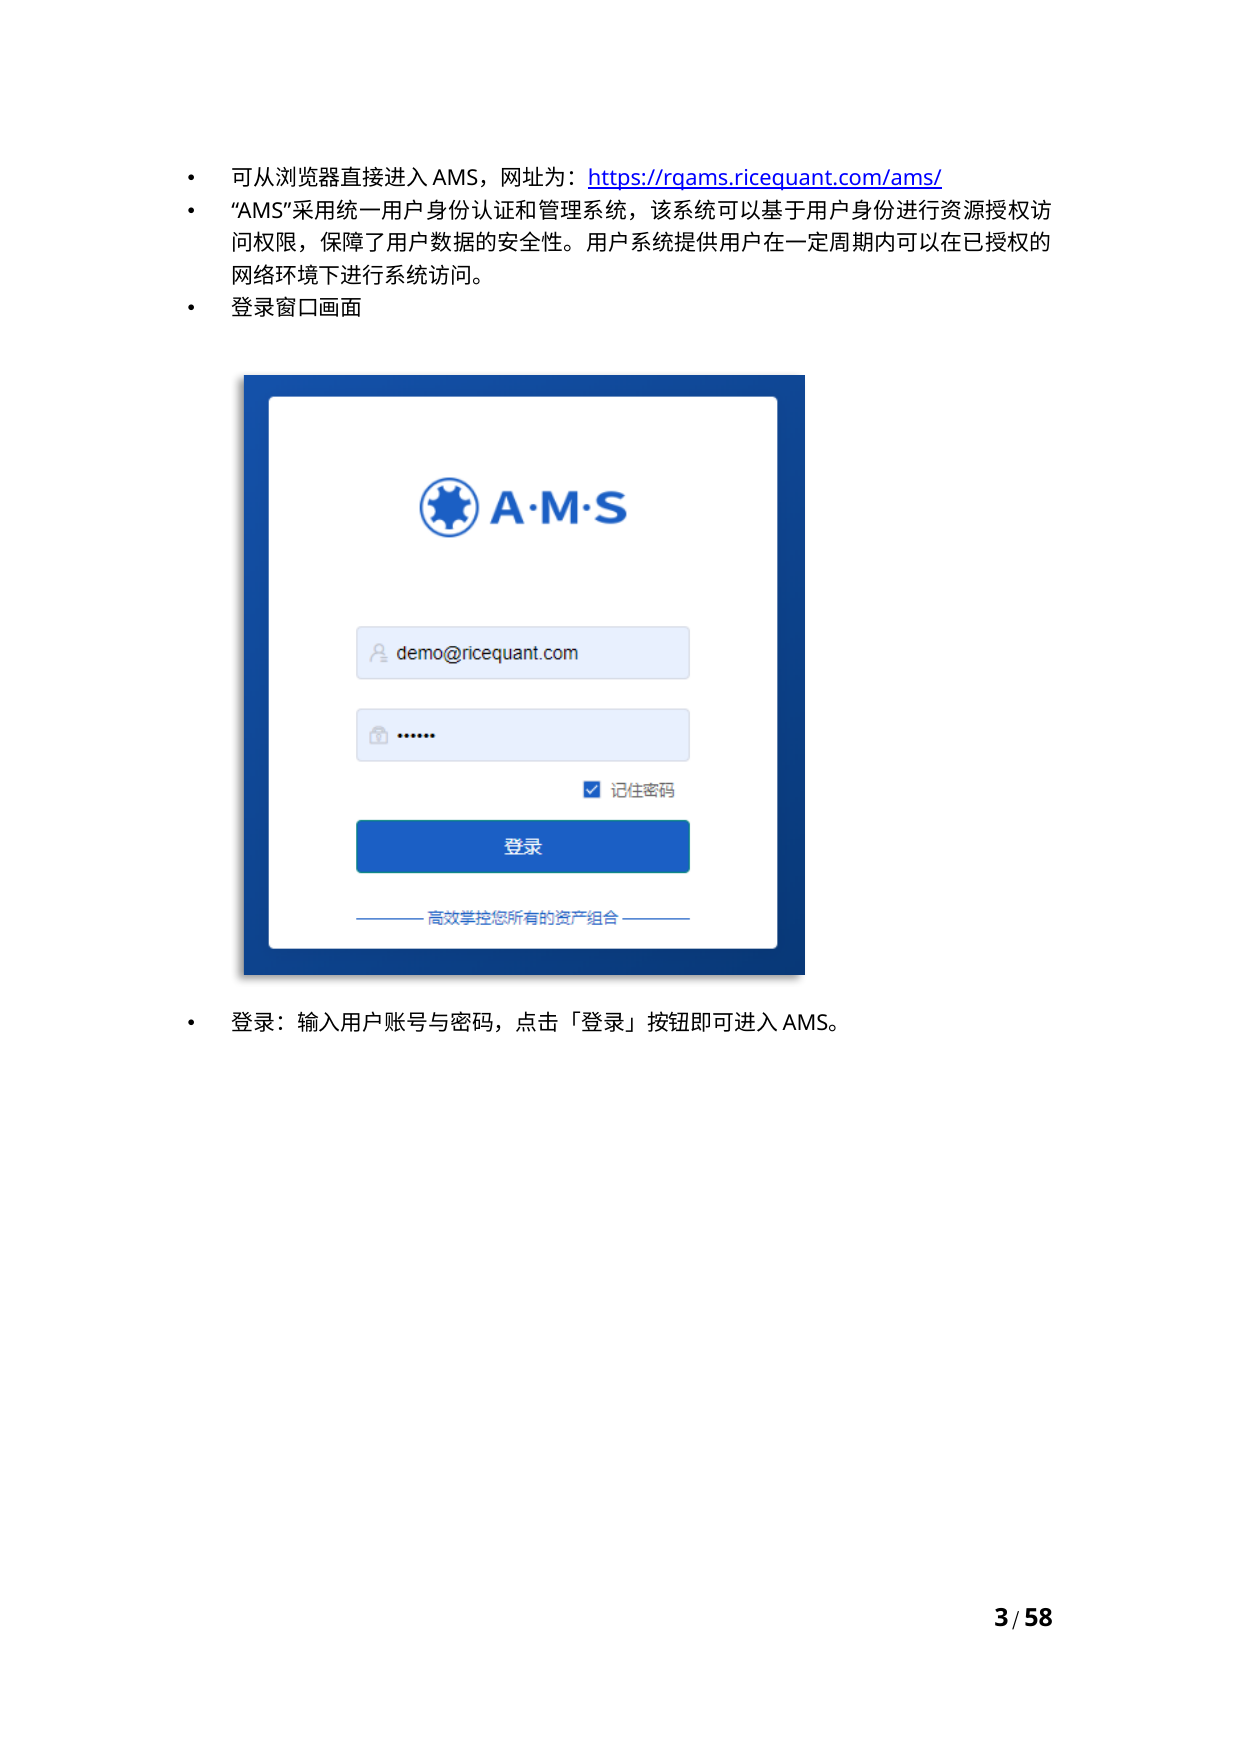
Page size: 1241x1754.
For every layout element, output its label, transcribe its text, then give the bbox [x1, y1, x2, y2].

list “AMS”采用统一用户身份认证和管理系统，该系统可以基于用户身份进行资源授权访问权限，保障了用户数据的安全性。用户系统提供用户在一定周期内可以在已授权的网络环境下进行系统访问。 [187, 192, 1053, 290]
list 登录：输入用户账号与密码，点击「登录」按钮即可进入AMS。 [187, 1005, 1053, 1037]
picture [243, 375, 805, 975]
list 可从浏览器直接进入AMS，网址为：https://rqams.ricequant.com/ams/ [187, 160, 1053, 192]
list 登录窗口画面 [187, 290, 1053, 322]
